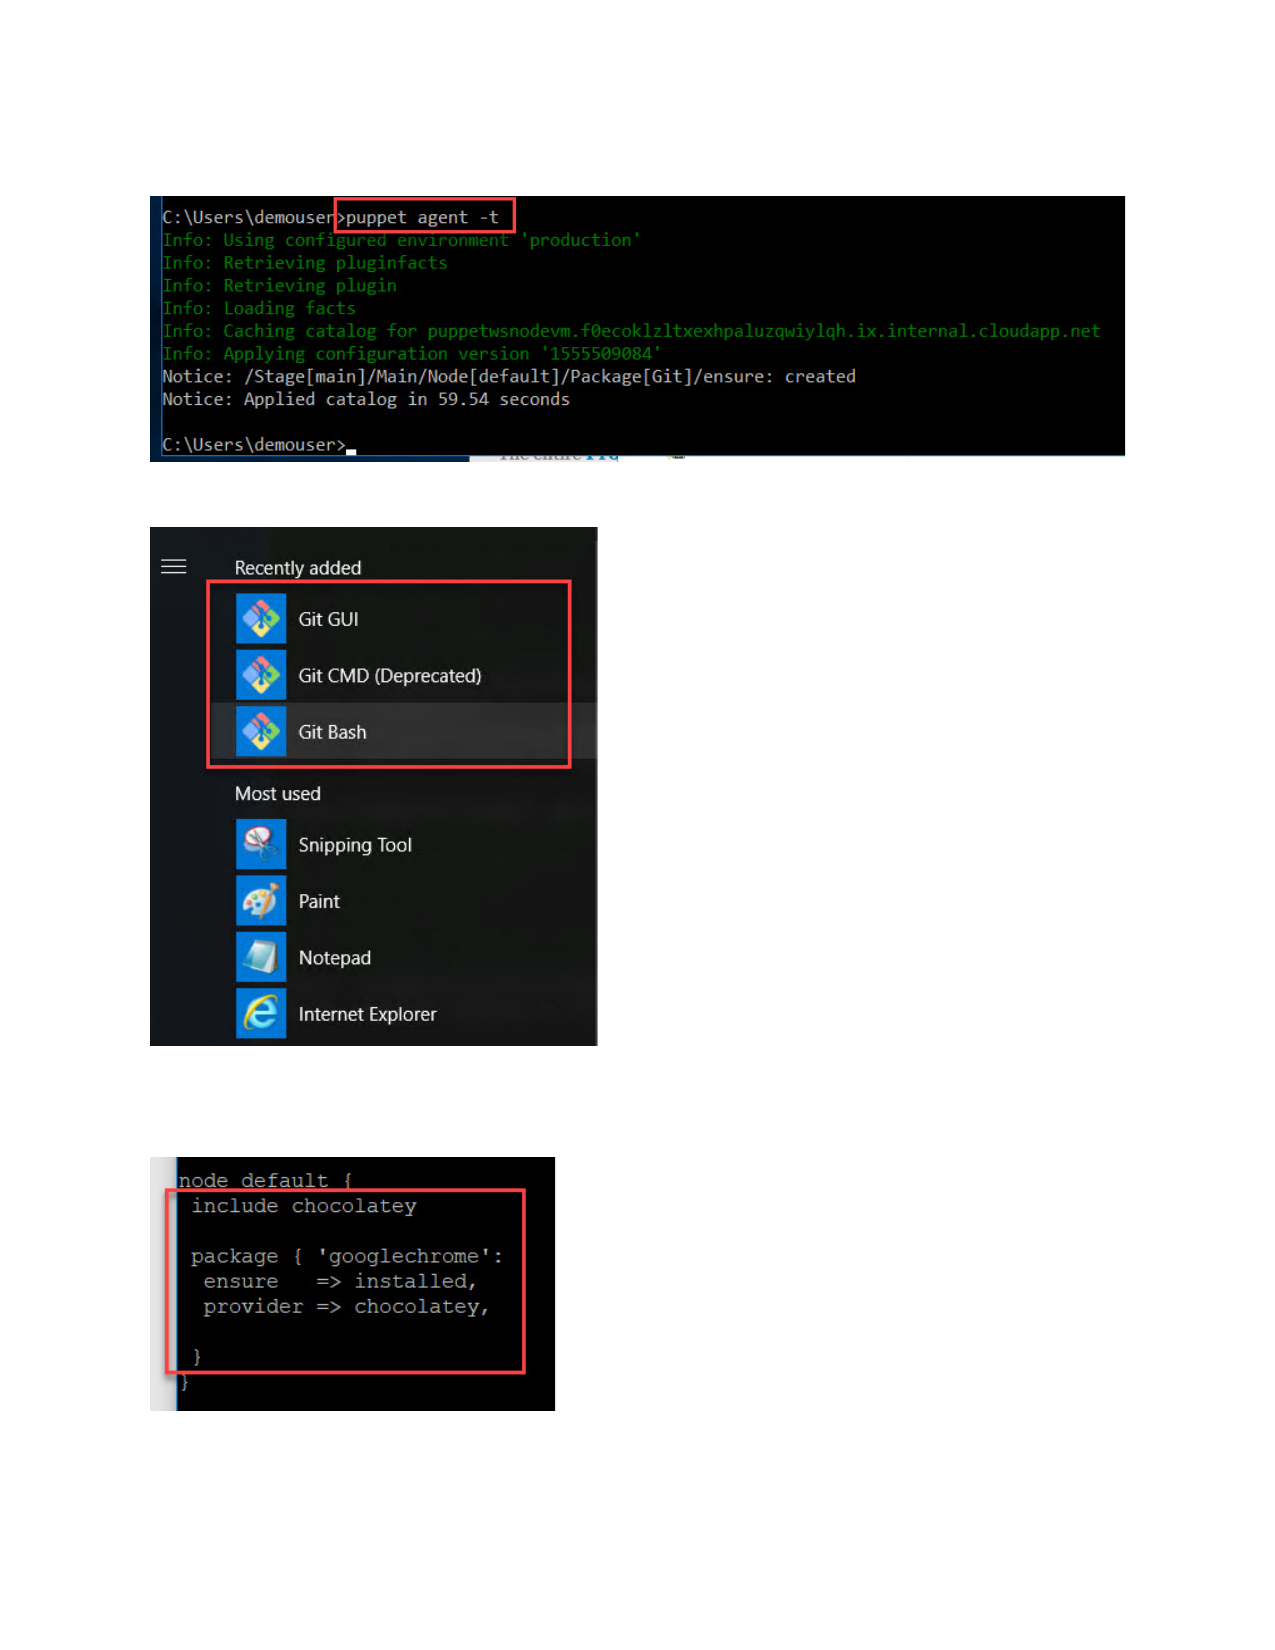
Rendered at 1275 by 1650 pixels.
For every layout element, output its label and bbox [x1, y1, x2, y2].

picture [150, 527, 598, 1046]
picture [150, 196, 1125, 462]
picture [150, 1157, 555, 1411]
